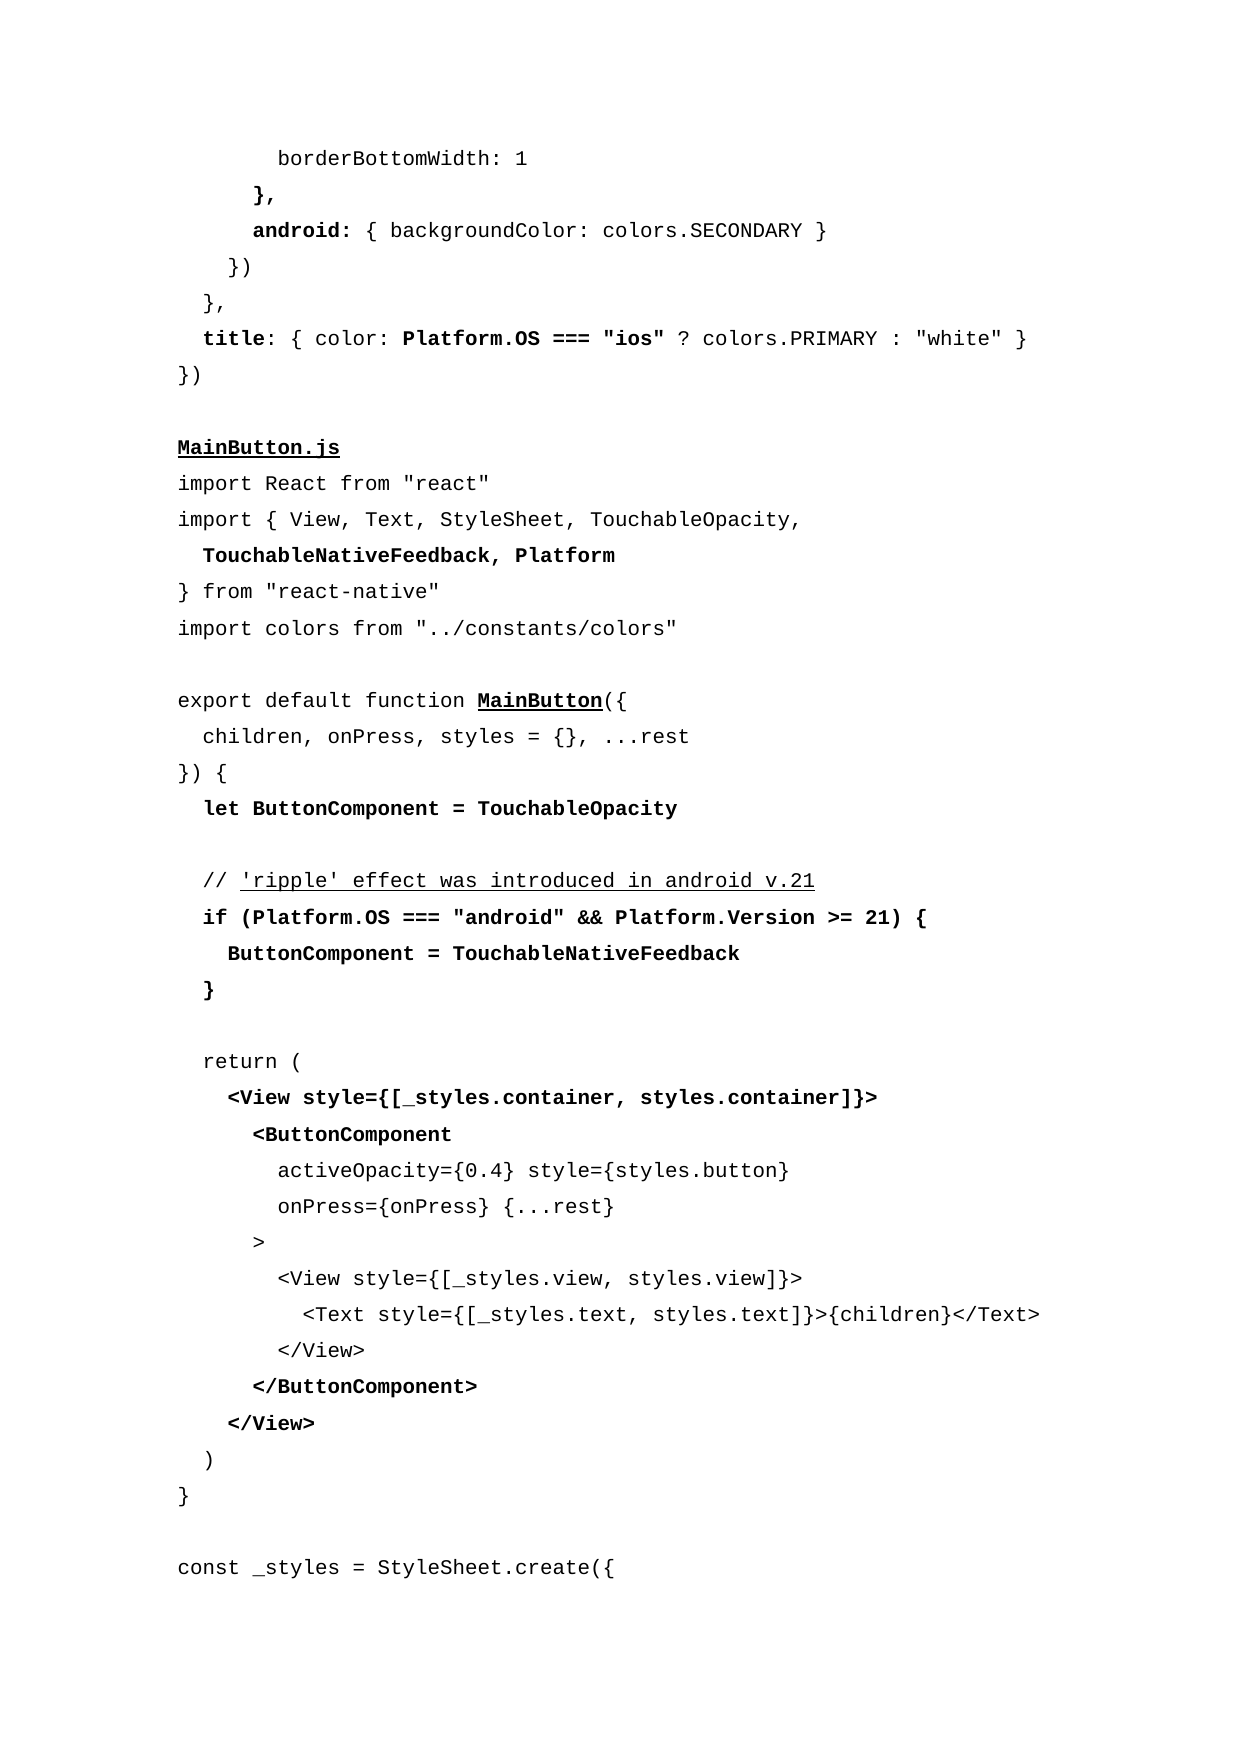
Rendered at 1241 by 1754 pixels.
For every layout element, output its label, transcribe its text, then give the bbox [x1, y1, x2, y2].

text let ButtonComponent = TouchableOpacity [177, 798, 1063, 822]
text } [177, 1485, 1063, 1509]
text ButtonComponent = TouchableNativeFeedback [177, 943, 1063, 966]
text MainButton.js [177, 437, 1063, 460]
text <View style={[_styles.view, styles.view]}> [177, 1268, 1063, 1292]
text ) [177, 1449, 1063, 1472]
text onPress={onPress} {...rest} [177, 1196, 1063, 1219]
text TouchableNativeFeedback, Platform [177, 545, 1063, 569]
text if (Platform.OS === "android" && Platform.Version >= 21) { [177, 907, 1063, 930]
text // 'ripple' effect was introduced in android v.21 [177, 871, 1063, 894]
text }) { [177, 762, 1063, 786]
text activeOpacity={0.4} style={styles.button} [177, 1160, 1063, 1183]
text <Text style={[_styles.text, styles.text]}>{children}</Text> [177, 1304, 1063, 1328]
text }) [177, 256, 1063, 280]
text borderBottomWidth: 1 [177, 148, 1063, 171]
text } [177, 979, 1063, 1003]
text import colors from "../constants/colors" [177, 617, 1063, 641]
text export default function MainButton({ [177, 690, 1063, 713]
text }, [177, 184, 1063, 207]
text </View> [177, 1413, 1063, 1436]
text }) [177, 364, 1063, 388]
text </ButtonComponent> [177, 1377, 1063, 1400]
text <ButtonComponent [177, 1123, 1063, 1147]
text const _styles = StyleSheet.create({ [177, 1557, 1063, 1581]
text title: { color: Platform.OS === "ios" ? colors.PRIMARY : "white" } [177, 328, 1063, 352]
text </View> [177, 1340, 1063, 1364]
text children, onPress, styles = {}, ...rest [177, 726, 1063, 749]
text import { View, Text, StyleSheet, TouchableOpacity, [177, 509, 1063, 533]
text } from "react-native" [177, 581, 1063, 605]
text }, [177, 292, 1063, 316]
text <View style={[_styles.container, styles.container]}> [177, 1087, 1063, 1111]
text > [177, 1232, 1063, 1256]
text import React from "react" [177, 473, 1063, 497]
text android: { backgroundColor: colors.SECONDARY } [177, 220, 1063, 243]
text return ( [177, 1051, 1063, 1075]
